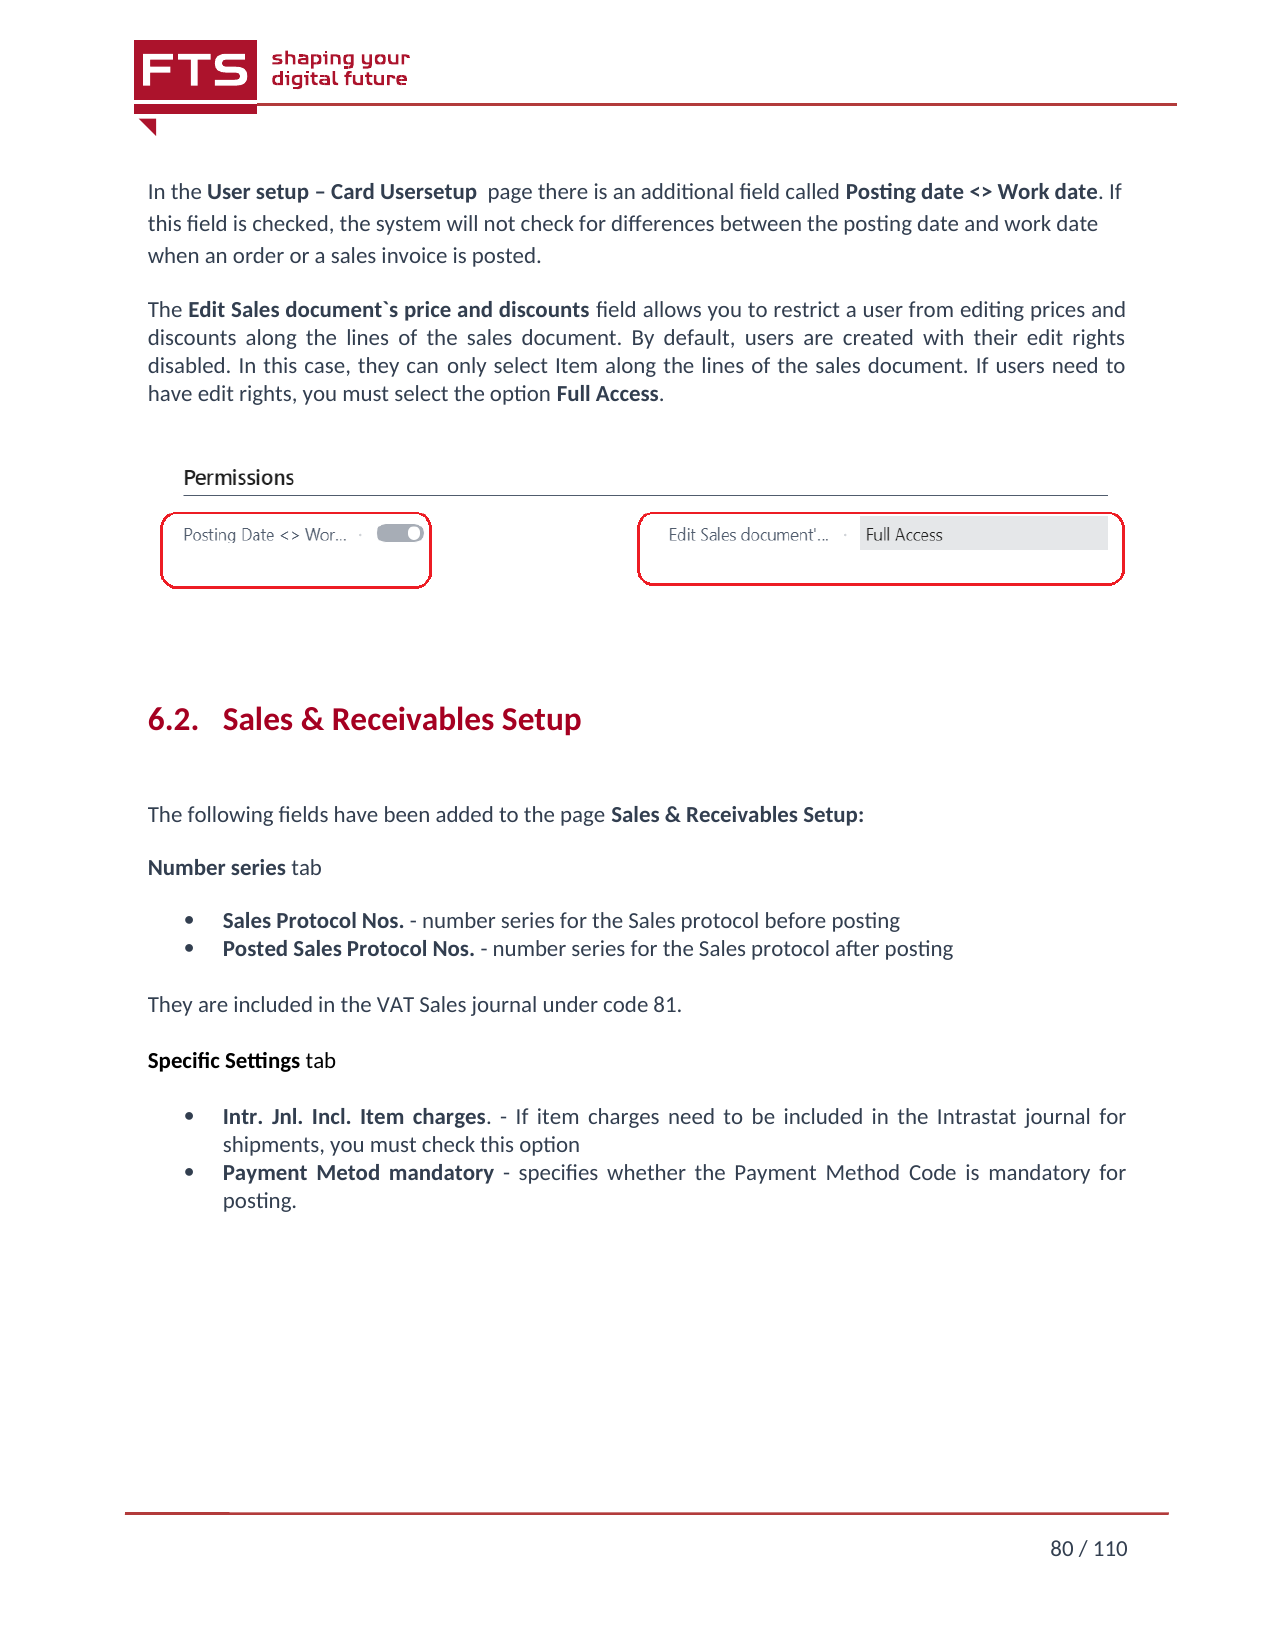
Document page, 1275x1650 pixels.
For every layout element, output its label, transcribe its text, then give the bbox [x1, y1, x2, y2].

text In the User setup – Card Usersetup page there is an additional field called Posting date <> Work date. If this field is checked, the system will not check for differences between the posting date and work date when an order or a sales invoice is posted. [148, 177, 1127, 270]
subtitle Sales & Receivables Setup [148, 698, 1127, 738]
text They are included in the VAT Sales journal under code 81. [148, 990, 1127, 1018]
list Payment Metod mandatory - specifies whether the Payment Method Code is mandatory for posting. [185, 1158, 1127, 1214]
text Specific Settings tab [148, 1046, 1127, 1074]
text The Edit Sales document`s price and discounts field allows you to restrict a user from editing prices and discounts along the lines of the sales document. By default, users are created with their edit rights disabled. In this case, they can only select Item along the lines of the sales document. If users need to have edit rights, you must select the option Full Access. [148, 295, 1127, 407]
list Posted Sales Protocol Nos. - number series for the Sales protocol after posting [185, 934, 1127, 962]
text Number series tab [148, 853, 1127, 881]
list Intr. Jnl. Incl. Item charges. - If item charges need to be included in the Intrastat journal for shipments, you must check this option [185, 1102, 1127, 1158]
list Sales Protocol Nos. - number series for the Sales protocol before posting [185, 906, 1127, 934]
picture [147, 434, 1128, 633]
text The following fields have been added to the page Sales & Receivables Setup: [148, 800, 1127, 828]
